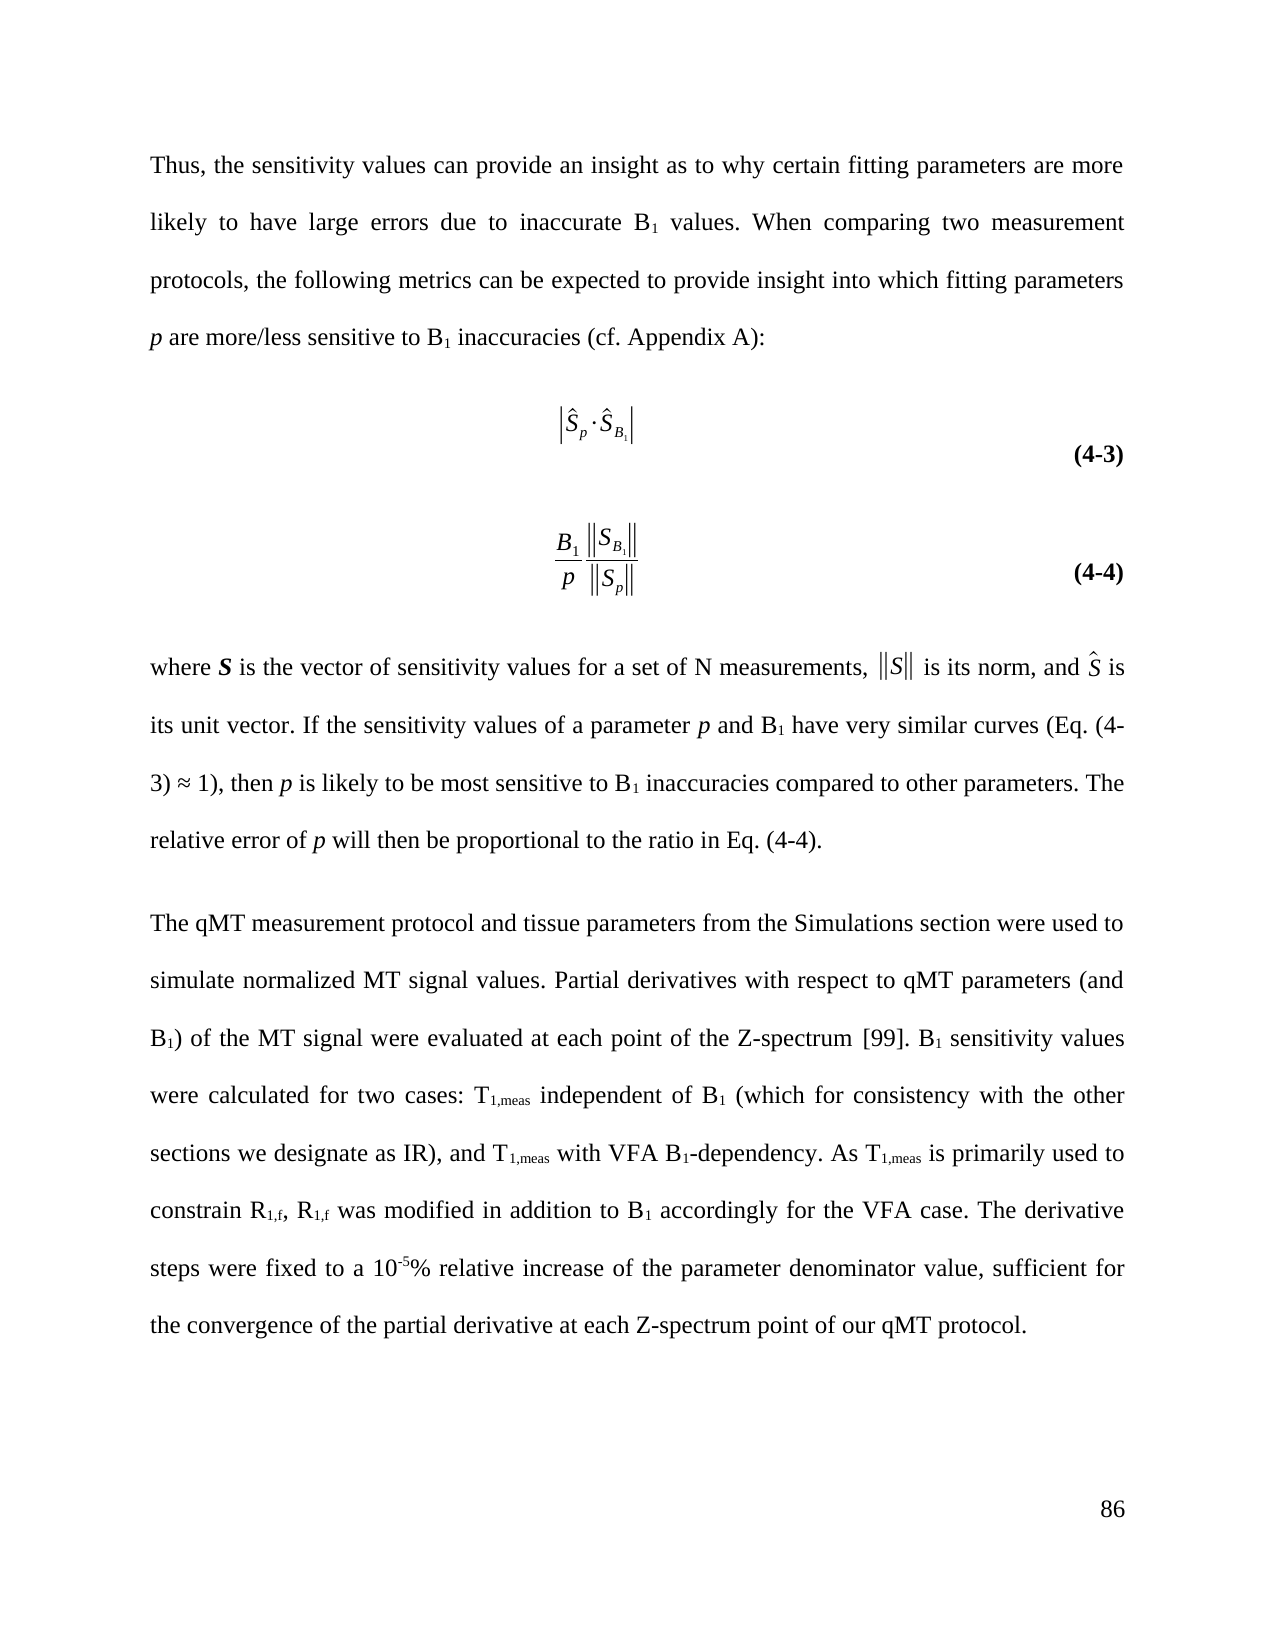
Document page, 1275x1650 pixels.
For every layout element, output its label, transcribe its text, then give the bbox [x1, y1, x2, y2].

table_header [150, 405, 1043, 522]
text Thus, the sensitivity values can provide an insight as to why certain fitting parameters are more likely to have large errors due to inaccurate B1 values. When comparing two measurement protocols, the following metrics can be expected to provide insight into which fitting parameters p are more/less sensitive to B1 inaccuracies (cf. Appendix A): [150, 150, 1125, 351]
text where S is the vector of sensitivity values for a set of N measurements, is its norm, and is its unit vector. If the sensitivity values of a parameter p and B1 have very similar curves (Eq. (4-3) ≈ 1), then p is likely to be most sensitive to B1 inaccuracies compared to other parameters. The relative error of p will then be proportional to the ratio in Eq. (4-4). [150, 651, 1125, 854]
table_header (4-3) [1043, 405, 1135, 522]
text The qMT measurement protocol and tissue parameters from the Simulations section were used to simulate normalized MT signal values. Partial derivatives with respect to qMT parameters (and B1) of the MT signal were evaluated at each point of the Z-spectrum [99]. B1 sensitivity values were calculated for two cases: T1,meas independent of B1 (which for consistency with the other sections we designate as IR), and T1,meas with VFA B1-dependency. As T1,meas is primarily used to constrain R1,f, R1,f was modified in addition to B1 accordingly for the VFA case. The derivative steps were fixed to a 10-5% relative increase of the parameter denominator value, sufficient for the convergence of the partial derivative at each Z-spectrum point of our qMT protocol. [150, 908, 1125, 1339]
table_cell [150, 522, 1043, 651]
table_cell (4-4) [1043, 522, 1135, 651]
